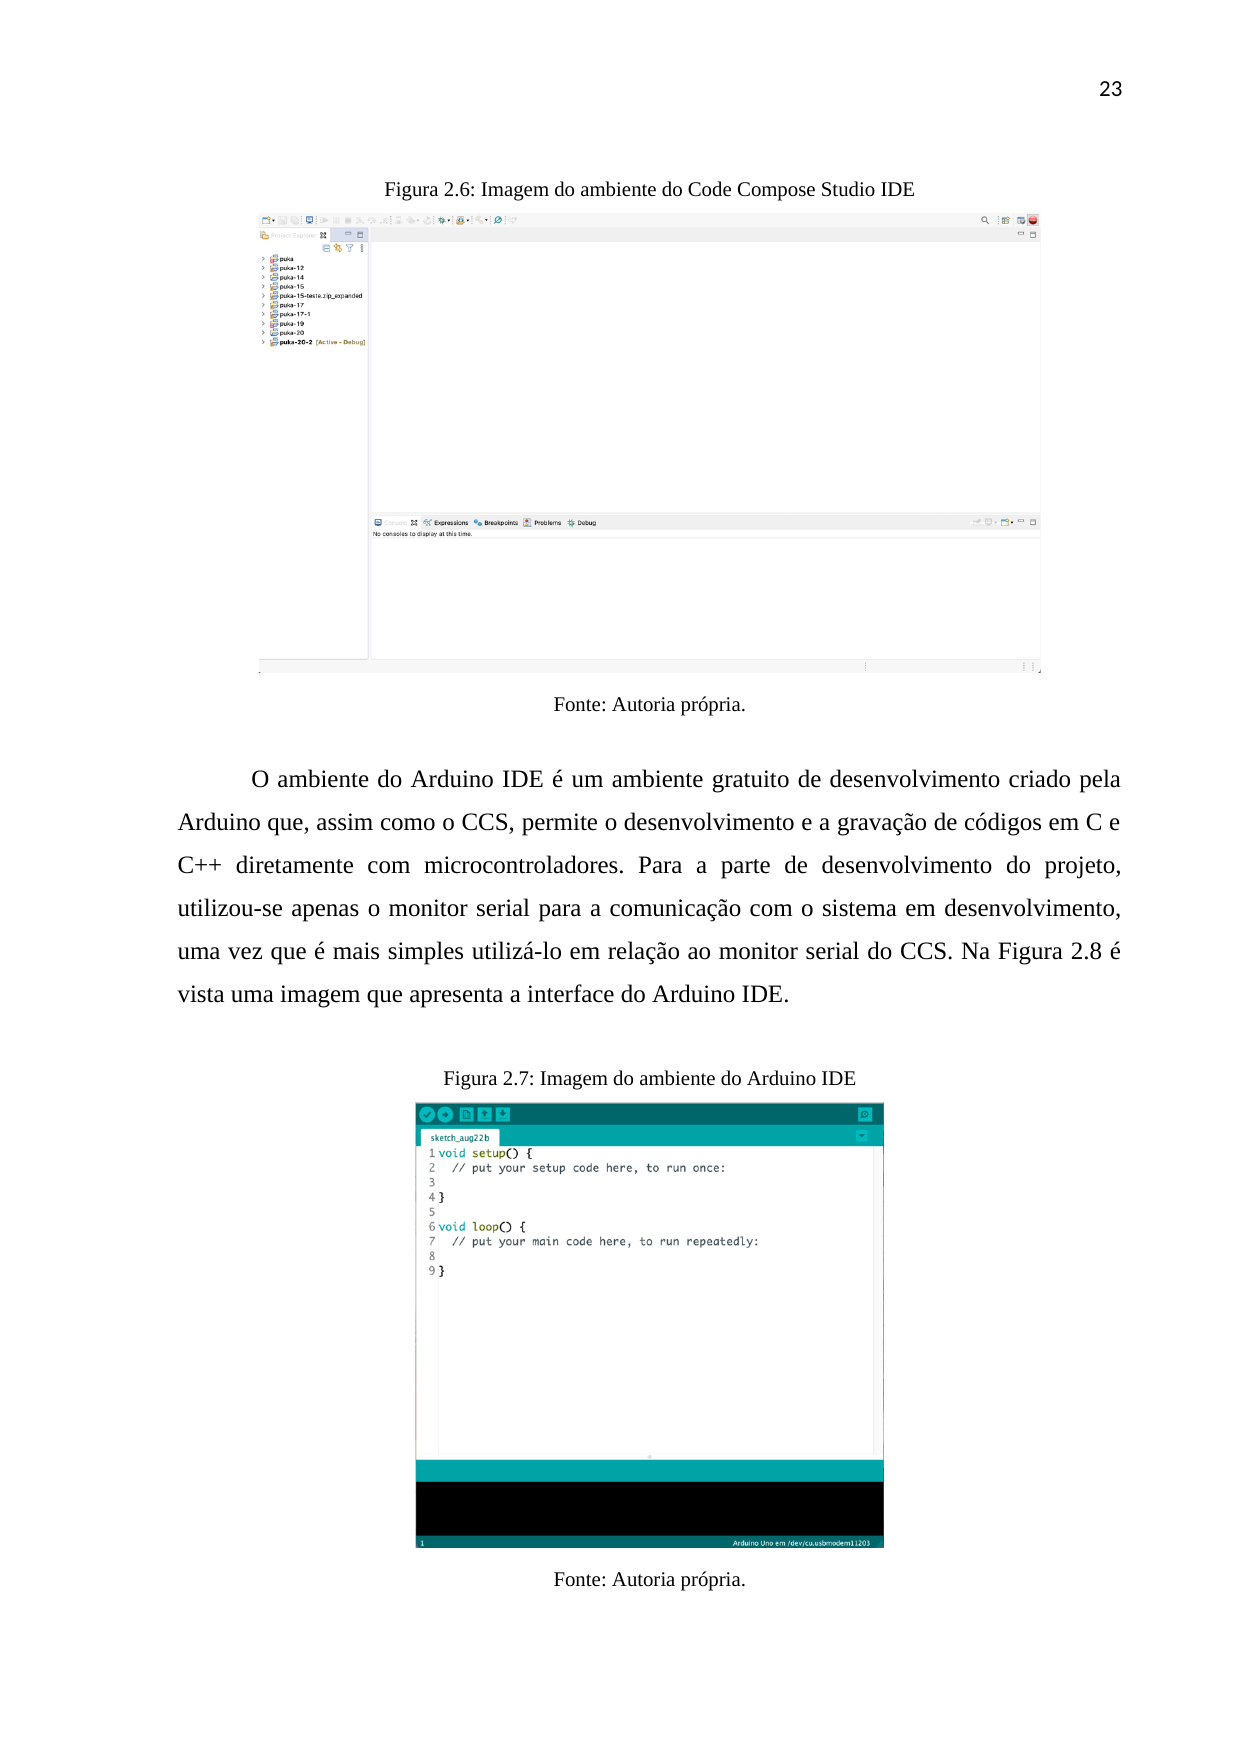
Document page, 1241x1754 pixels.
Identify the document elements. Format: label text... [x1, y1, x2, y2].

picture [258, 213, 1041, 673]
text O ambiente do Arduino IDE é um ambiente gratuito de desenvolvimento criado pela Arduino que, assim como o CCS, permite o desenvolvimento e a gravação de códigos em C e C++ diretamente com microcontroladores. Para a parte de desenvolvimento do projeto, utilizou-se apenas o monitor serial para a comunicação com o sistema em desenvolvimento, uma vez que é mais simples utilizá-lo em relação ao monitor serial do CCS. Na Figura 2.8 é vista uma imagem que apresenta a interface do Arduino IDE. [177, 764, 1122, 1008]
text Figura 2.6: Imagem do ambiente do Code Compose Studio IDE [177, 177, 1122, 201]
text Fonte: Autoria própria. [177, 692, 1122, 716]
picture [415, 1102, 884, 1548]
text Fonte: Autoria própria. [177, 1567, 1122, 1591]
text Figura 2.7: Imagem do ambiente do Arduino IDE [177, 1066, 1122, 1089]
